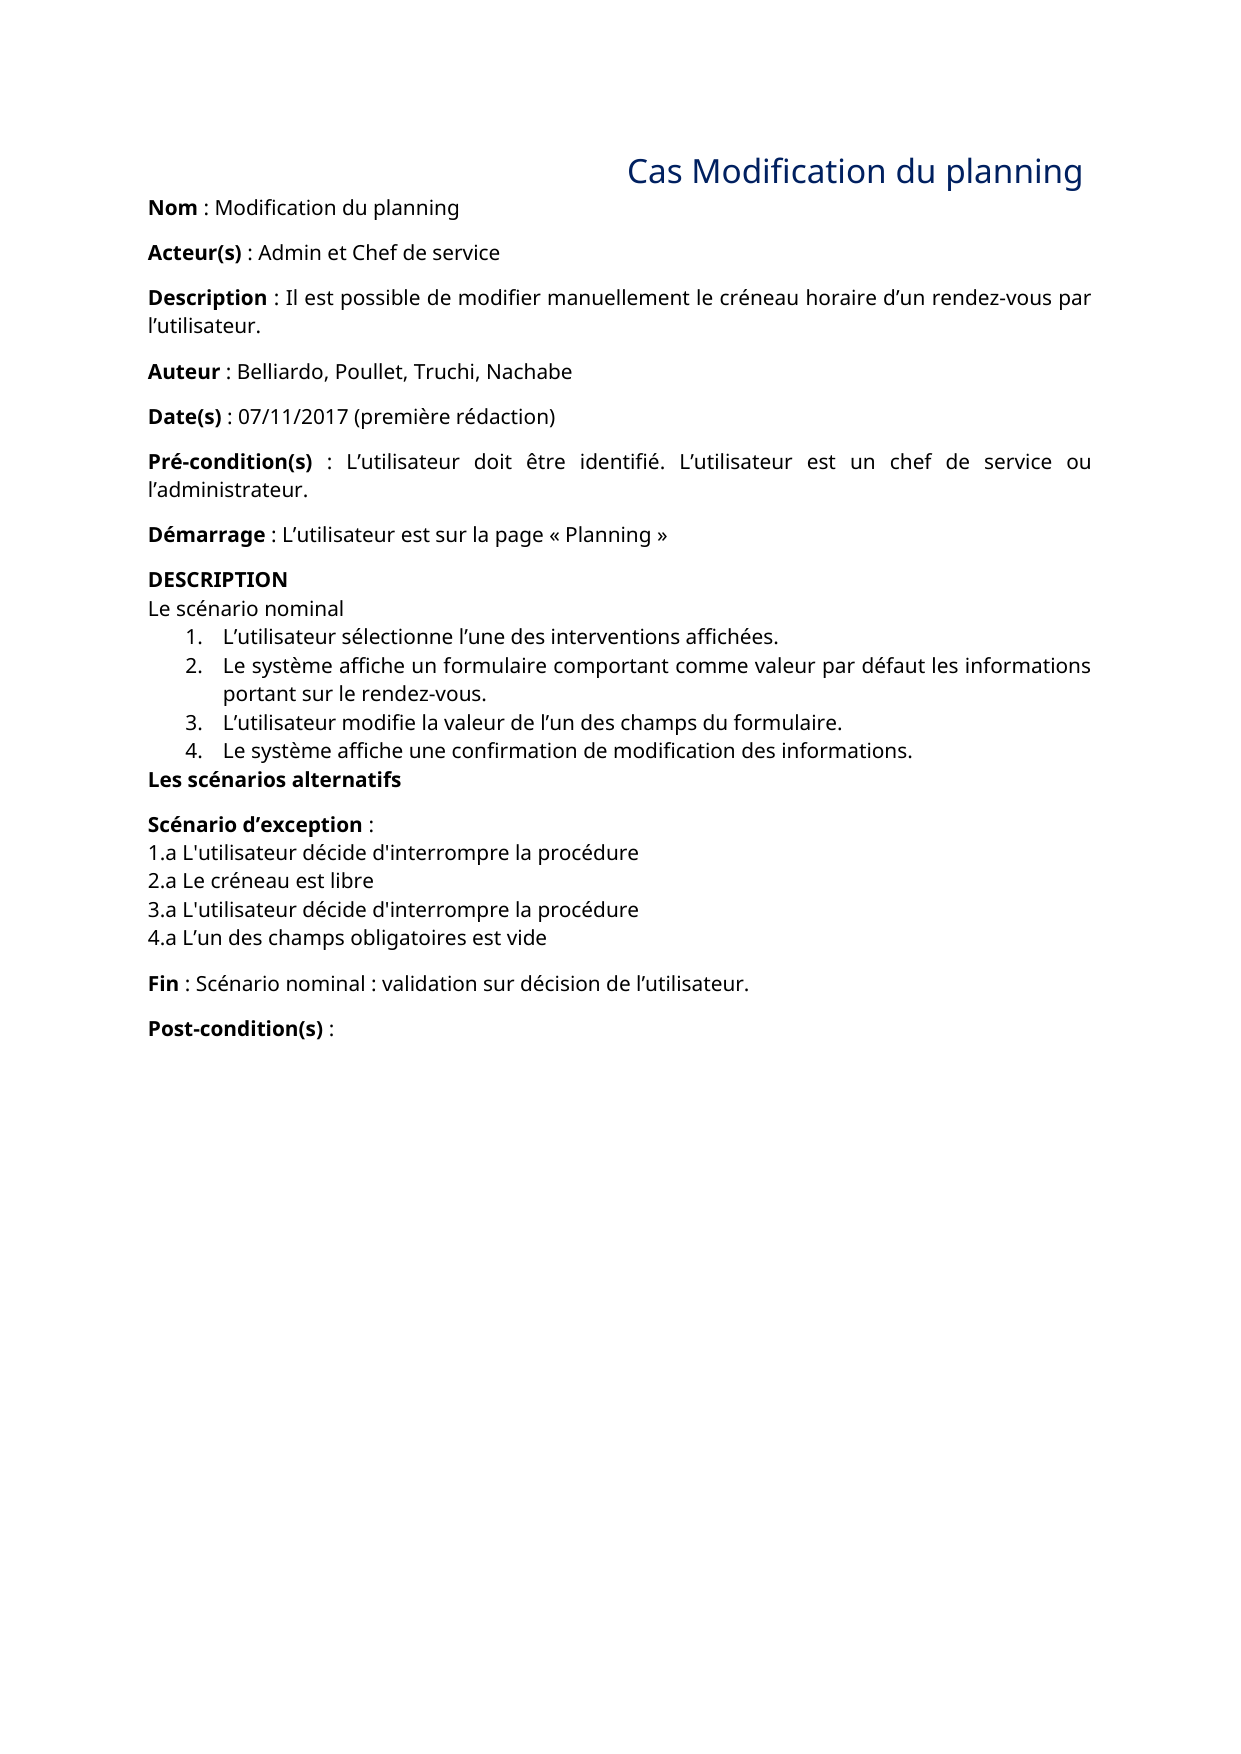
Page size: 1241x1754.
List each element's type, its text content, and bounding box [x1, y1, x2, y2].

text Post-condition(s) : [148, 1014, 1093, 1042]
text Cas Modification du planning [148, 148, 1093, 193]
text Le scénario nominal [148, 594, 1093, 622]
text DESCRIPTION [148, 566, 1093, 594]
text 2.a Le créneau est libre [148, 867, 1093, 895]
text 3.a L'utilisateur décide d'interrompre la procédure [148, 895, 1093, 923]
text Démarrage : L’utilisateur est sur la page « Planning » [148, 521, 1093, 549]
text 4.a L’un des champs obligatoires est vide [148, 923, 1093, 952]
text 1.a L'utilisateur décide d'interrompre la procédure [148, 838, 1093, 867]
text Date(s) : 07/11/2017 (première rédaction) [148, 402, 1093, 430]
list Le système affiche un formulaire comportant comme valeur par défaut les informations portant sur le rendez-vous. [185, 651, 1093, 708]
text Acteur(s) : Admin et Chef de service [148, 238, 1093, 267]
text Scénario d’exception : [148, 810, 1093, 838]
text Les scénarios alternatifs [148, 765, 1093, 793]
list L’utilisateur sélectionne l’une des interventions affichées. [185, 622, 1093, 651]
list L’utilisateur modifie la valeur de l’un des champs du formulaire. [185, 708, 1093, 736]
text Pré-condition(s) : L’utilisateur doit être identifié. L’utilisateur est un chef de service ou l’administrateur. [148, 447, 1093, 504]
list Le système affiche une confirmation de modification des informations. [185, 736, 1093, 765]
text Nom : Modification du planning [148, 193, 1093, 221]
text Description : Il est possible de modifier manuellement le créneau horaire d’un rendez-vous par l’utilisateur. [148, 283, 1093, 340]
text Auteur : Belliardo, Poullet, Truchi, Nachabe [148, 357, 1093, 385]
text Fin : Scénario nominal : validation sur décision de l’utilisateur. [148, 969, 1093, 997]
